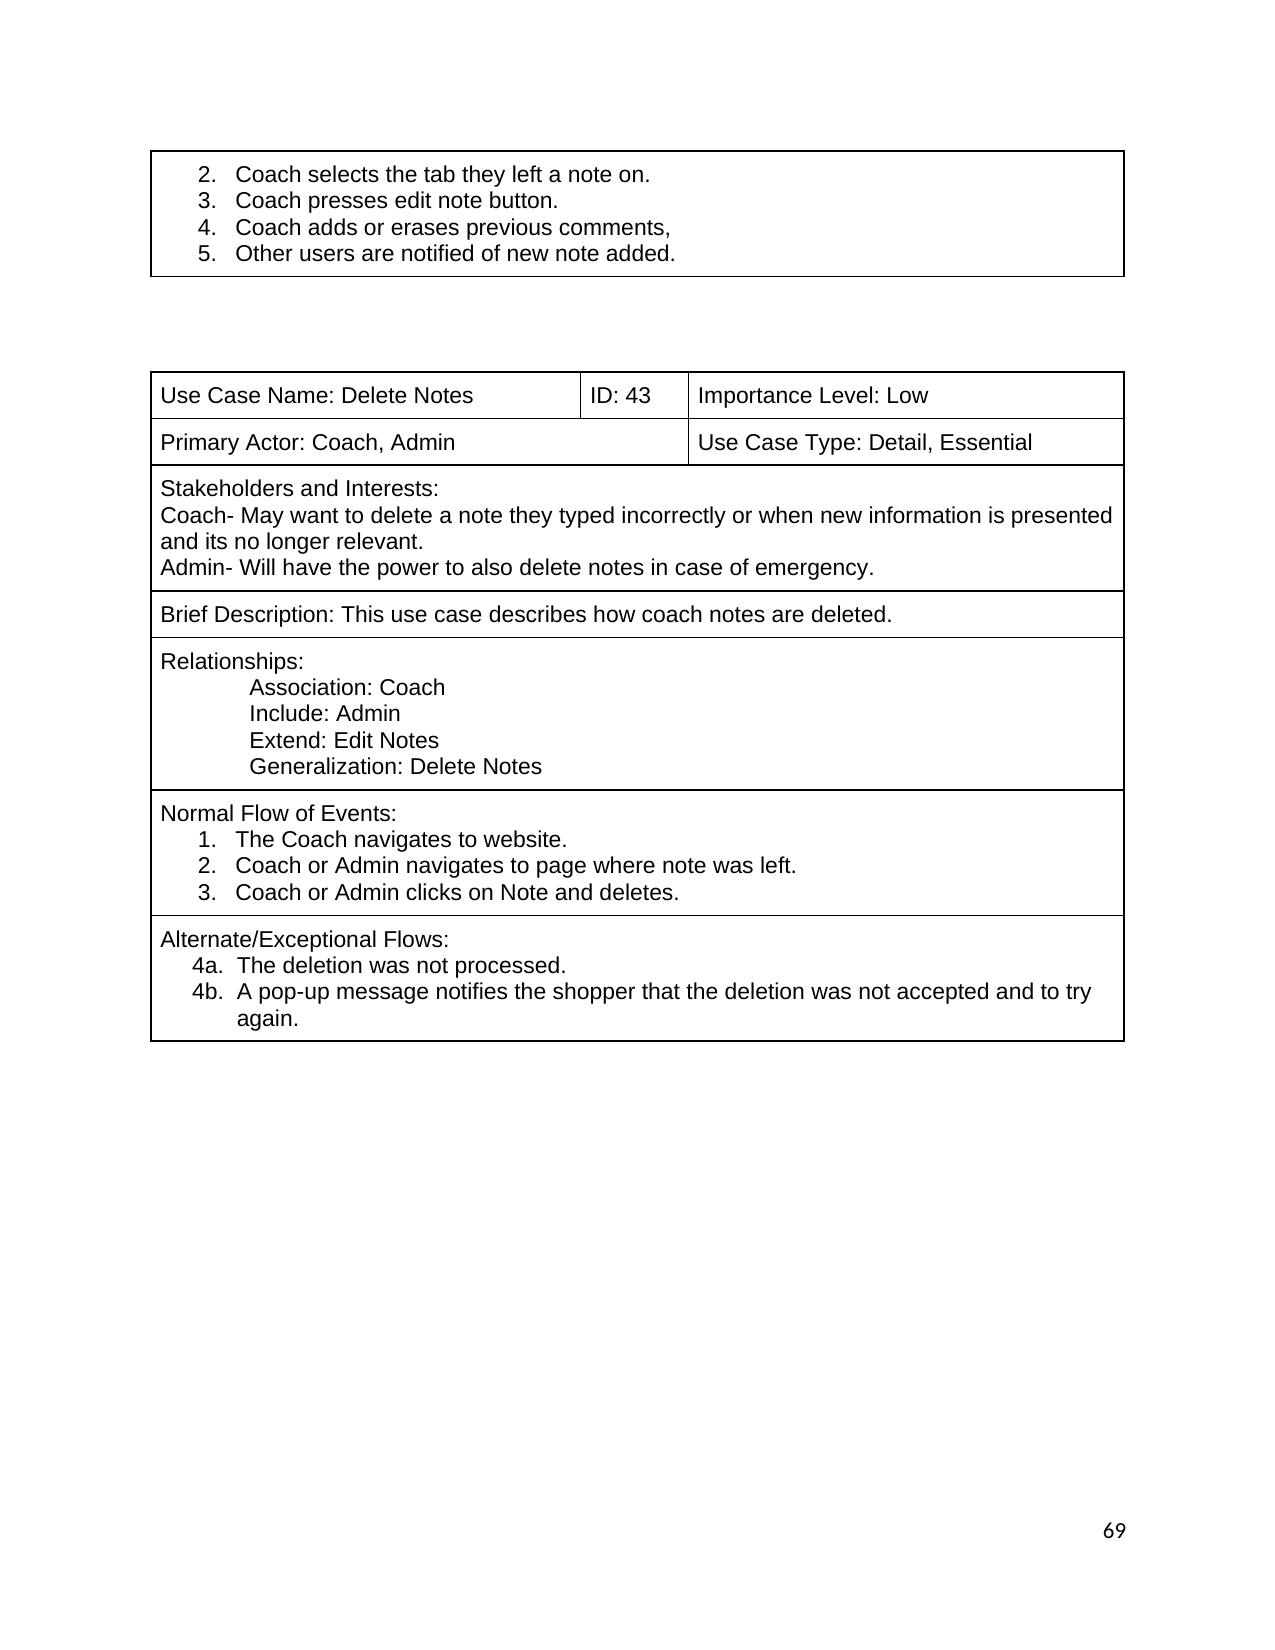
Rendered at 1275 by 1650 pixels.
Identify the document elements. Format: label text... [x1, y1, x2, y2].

table_cell Alternate/Exceptional Flows: 4a. The deletion was not processed. 4b. A pop-up message notifies the shopper that the deletion was not accepted and to try again. [152, 916, 1123, 1040]
table_cell Brief Description: This use case describes how coach notes are deleted. [152, 592, 1123, 637]
table_cell Use Case Type: Detail, Essential [689, 419, 1123, 464]
table_cell Primary Actor: Coach, Admin [152, 419, 688, 464]
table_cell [152, 152, 1123, 276]
table_header ID: 43 [581, 373, 688, 418]
table_cell Relationships: Association: Coach Include: Admin Extend: Edit Notes Generalization: Delete Notes [152, 638, 1123, 789]
table_cell Stakeholders and Interests: Coach- May want to delete a note they typed incorrectly or when new information is presented and its no longer relevant. Admin- Will have the power to also delete notes in case of emergency. [152, 466, 1123, 590]
table_cell Normal Flow of Events: The Coach navigates to website. Coach or Admin navigates to page where note was left. Coach or Admin clicks on Note and deletes. [152, 791, 1123, 914]
table_header Use Case Name: Delete Notes [152, 373, 580, 418]
table_header Importance Level: Low [689, 373, 1123, 418]
